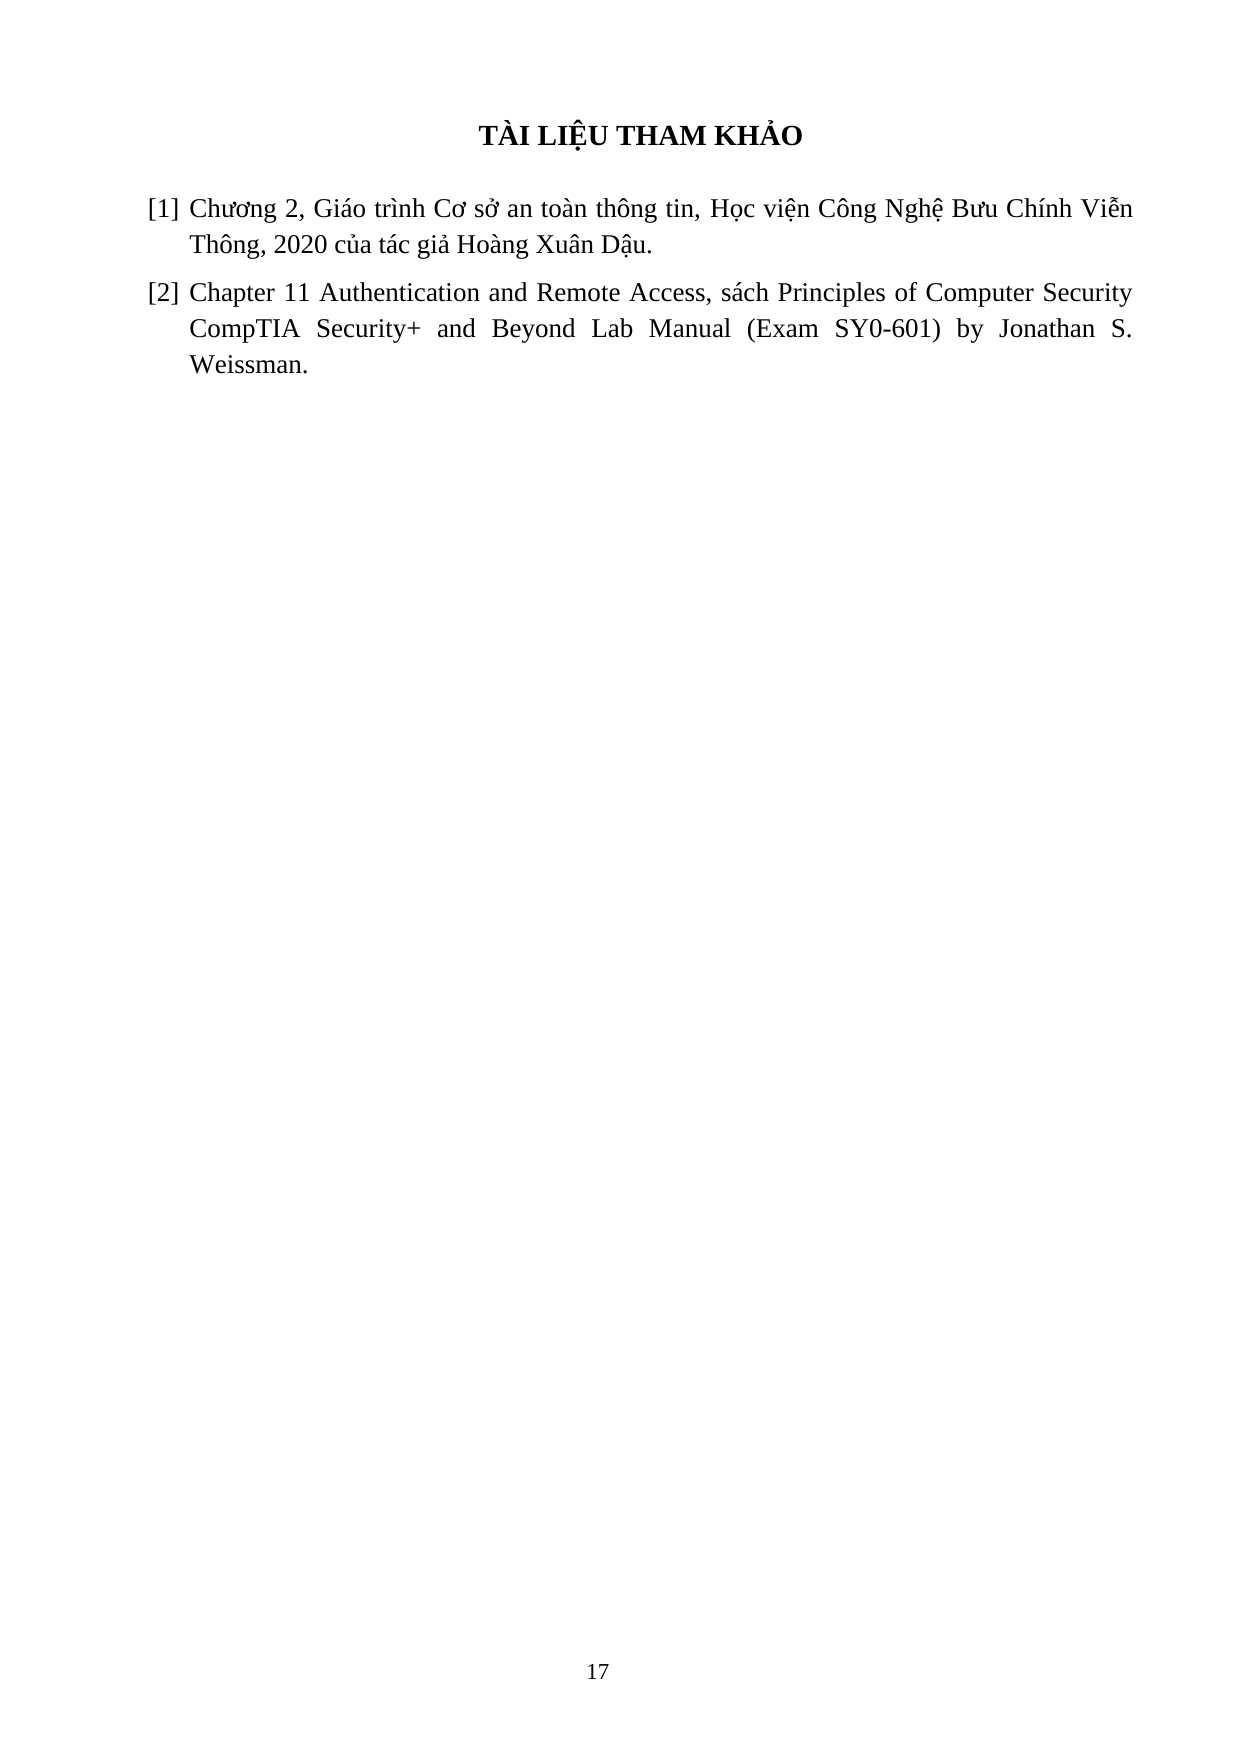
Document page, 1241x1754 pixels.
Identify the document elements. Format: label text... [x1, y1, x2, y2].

text TÀI LIỆU THAM KHẢO [148, 118, 1134, 152]
text Chương 2, Giáo trình Cơ sở an toàn thông tin, Học viện Công Nghệ Bưu Chính Viễn Thông, 2020 của tác giả Hoàng Xuân Dậu. [148, 192, 1134, 259]
text Chapter 11 Authentication and Remote Access, sách Principles of Computer Security CompTIA Security+ and Beyond Lab Manual (Exam SY0-601) by Jonathan S. Weissman. [148, 276, 1134, 379]
